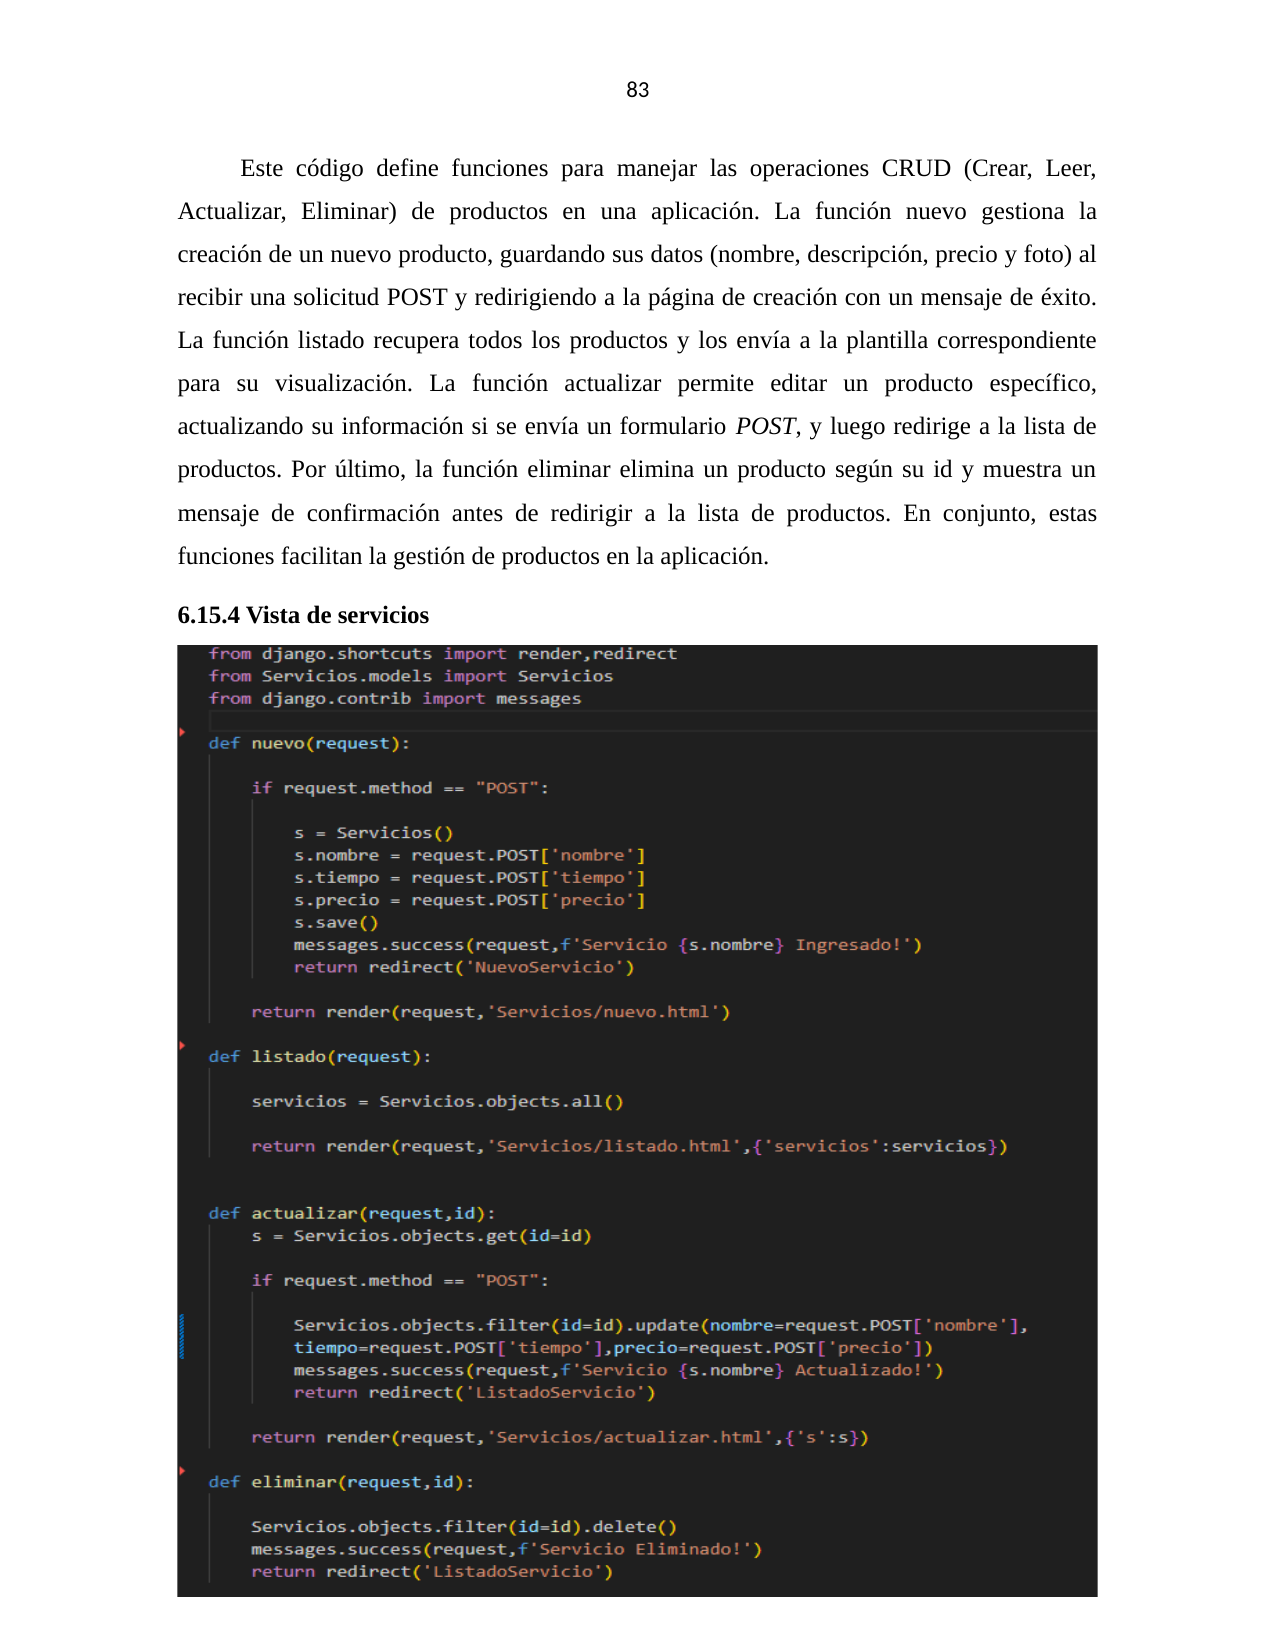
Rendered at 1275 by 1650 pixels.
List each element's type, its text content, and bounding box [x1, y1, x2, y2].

text Este código define funciones para manejar las operaciones CRUD (Crear, Leer, Actualizar, Eliminar) de productos en una aplicación. La función nuevo gestiona la creación de un nuevo producto, guardando sus datos (nombre, descripción, precio y foto) al recibir una solicitud POST y redirigiendo a la página de creación con un mensaje de éxito. La función listado recupera todos los productos y los envía a la plantilla correspondiente para su visualización. La función actualizar permite editar un producto específico, actualizando su información si se envía un formulario POST, y luego redirige a la lista de productos. Por último, la función eliminar elimina un producto según su id y muestra un mensaje de confirmación antes de redirigir a la lista de productos. En conjunto, estas funciones facilitan la gestión de productos en la aplicación. [177, 153, 1098, 569]
subtitle 6.15.4 Vista de servicios [177, 601, 1098, 629]
picture [177, 645, 1098, 1597]
